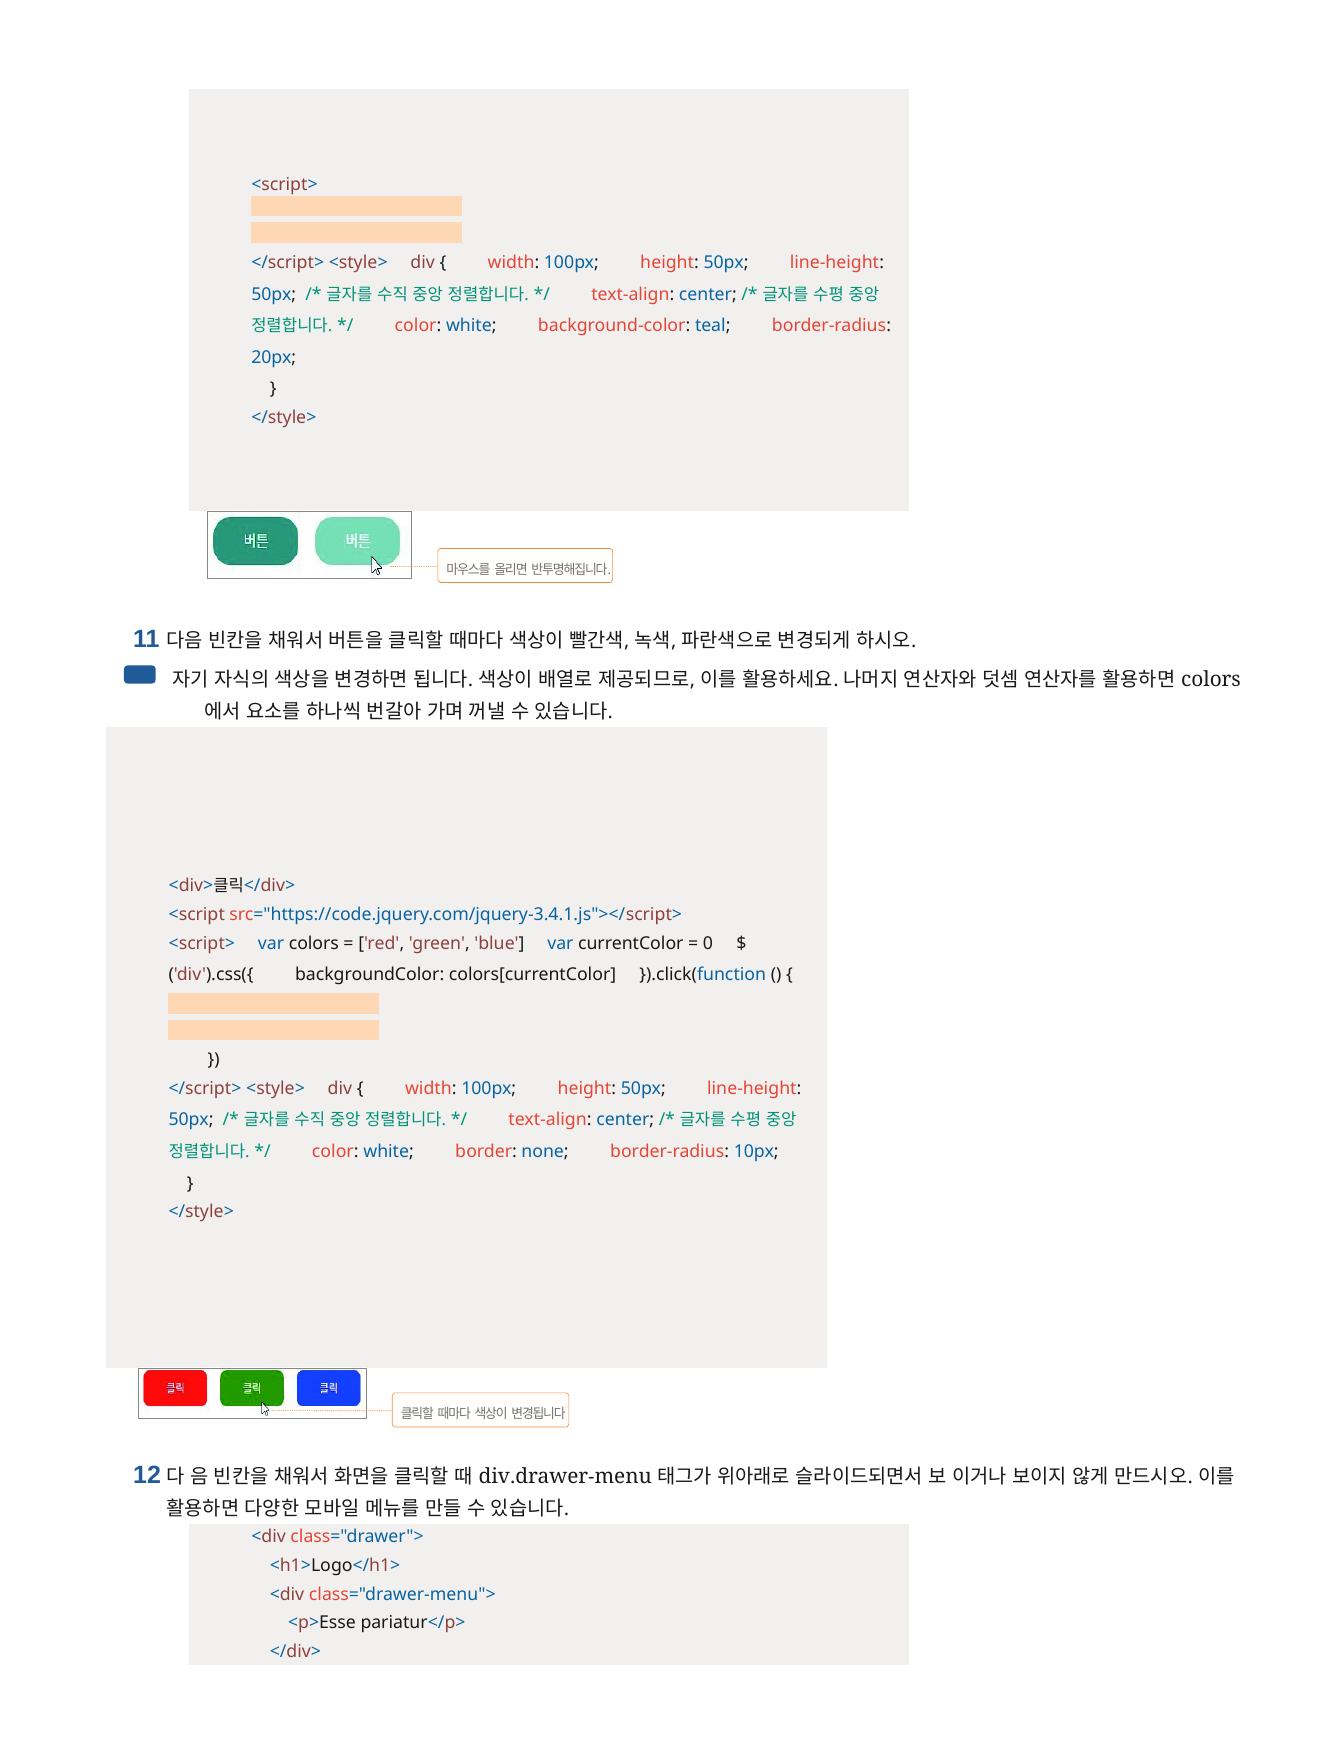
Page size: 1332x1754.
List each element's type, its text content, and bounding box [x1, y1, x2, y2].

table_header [189, 89, 909, 511]
picture [206, 510, 411, 579]
list 다음 빈칸을 채워서 버튼을 클릭할 때마다 색상이 빨간색, 녹색, 파란색으로 변경되게 하시오. [133, 623, 1243, 653]
picture [208, 512, 411, 578]
picture [139, 1369, 366, 1418]
table_header <div>클릭</div> <script src="https://code.jquery.com/jquery-3.4.1.js"></script> <script> var colors = ['red', 'green', 'blue'] var currentColor = 0 $('div').css({ backgroundColor: colors[currentColor] }).click(function () { }) </script> <style> div { width: 100px; height: 50px; line-height: 50px; /* 글자를 수직 중앙 정렬합니다. */ text-align: center; /* 글자를 수평 중앙 정렬합니다. */ color: white; border: none; border-radius: 10px; } </style> [106, 727, 827, 1368]
text Hint 자기 자식의 색상을 변경하면 됩니다. 색상이 배열로 제공되므로, 이를 활용하세요. 나머지 연산자와 덧셈 연산자를 활용하면 colors에서 요소를 하나씩 번갈아 가며 꺼낼 수 있습니다. [133, 664, 1243, 724]
list 다 음 빈칸을 채워서 화면을 클릭할 때 div.drawer-menu 태그가 위아래로 슬라이드되면서 보 이거나 보이지 않게 만드시오. 이를 활용하면 다양한 모바일 메뉴를 만들 수 있습니다. [133, 1460, 1243, 1521]
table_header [189, 1524, 909, 1665]
